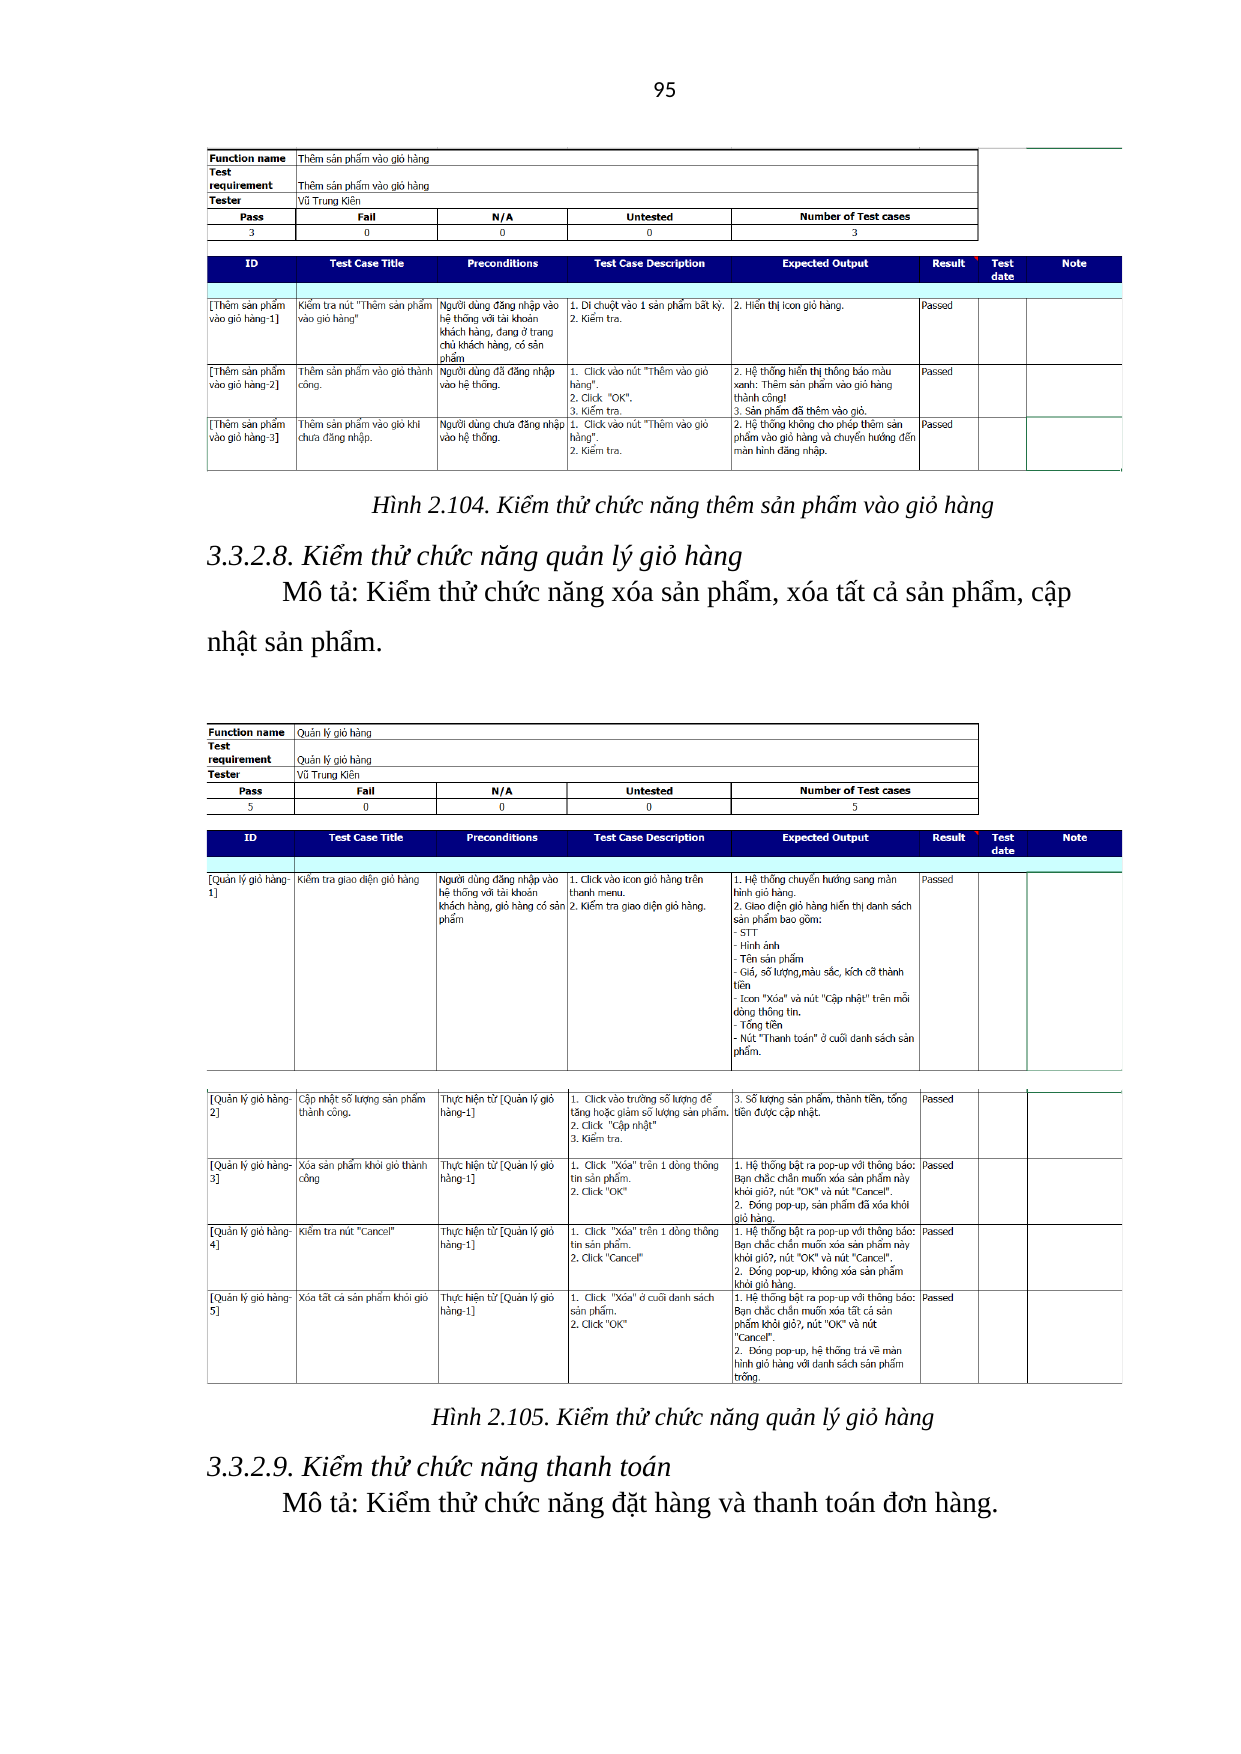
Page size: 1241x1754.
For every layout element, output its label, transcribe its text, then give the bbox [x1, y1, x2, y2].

subtitle 3.3.2.9. Kiểm thử chức năng thanh toán [207, 1449, 1122, 1483]
text Hình 2.104. Kiểm thử chức năng thêm sản phẩm vào giỏ hàng [246, 491, 1122, 519]
text Hình 2.105. Kiểm thử chức năng quản lý giỏ hàng [246, 1402, 1122, 1431]
picture [206, 147, 1123, 472]
picture [206, 721, 1123, 1071]
picture [206, 1089, 1123, 1384]
subtitle 3.3.2.8. Kiểm thử chức năng quản lý giỏ hàng [207, 538, 1122, 571]
text Mô tả: Kiểm thử chức năng xóa sản phẩm, xóa tất cả sản phẩm, cập nhật sản phẩm. [207, 574, 1122, 658]
text Mô tả: Kiểm thử chức năng đặt hàng và thanh toán đơn hàng. [207, 1486, 1122, 1519]
